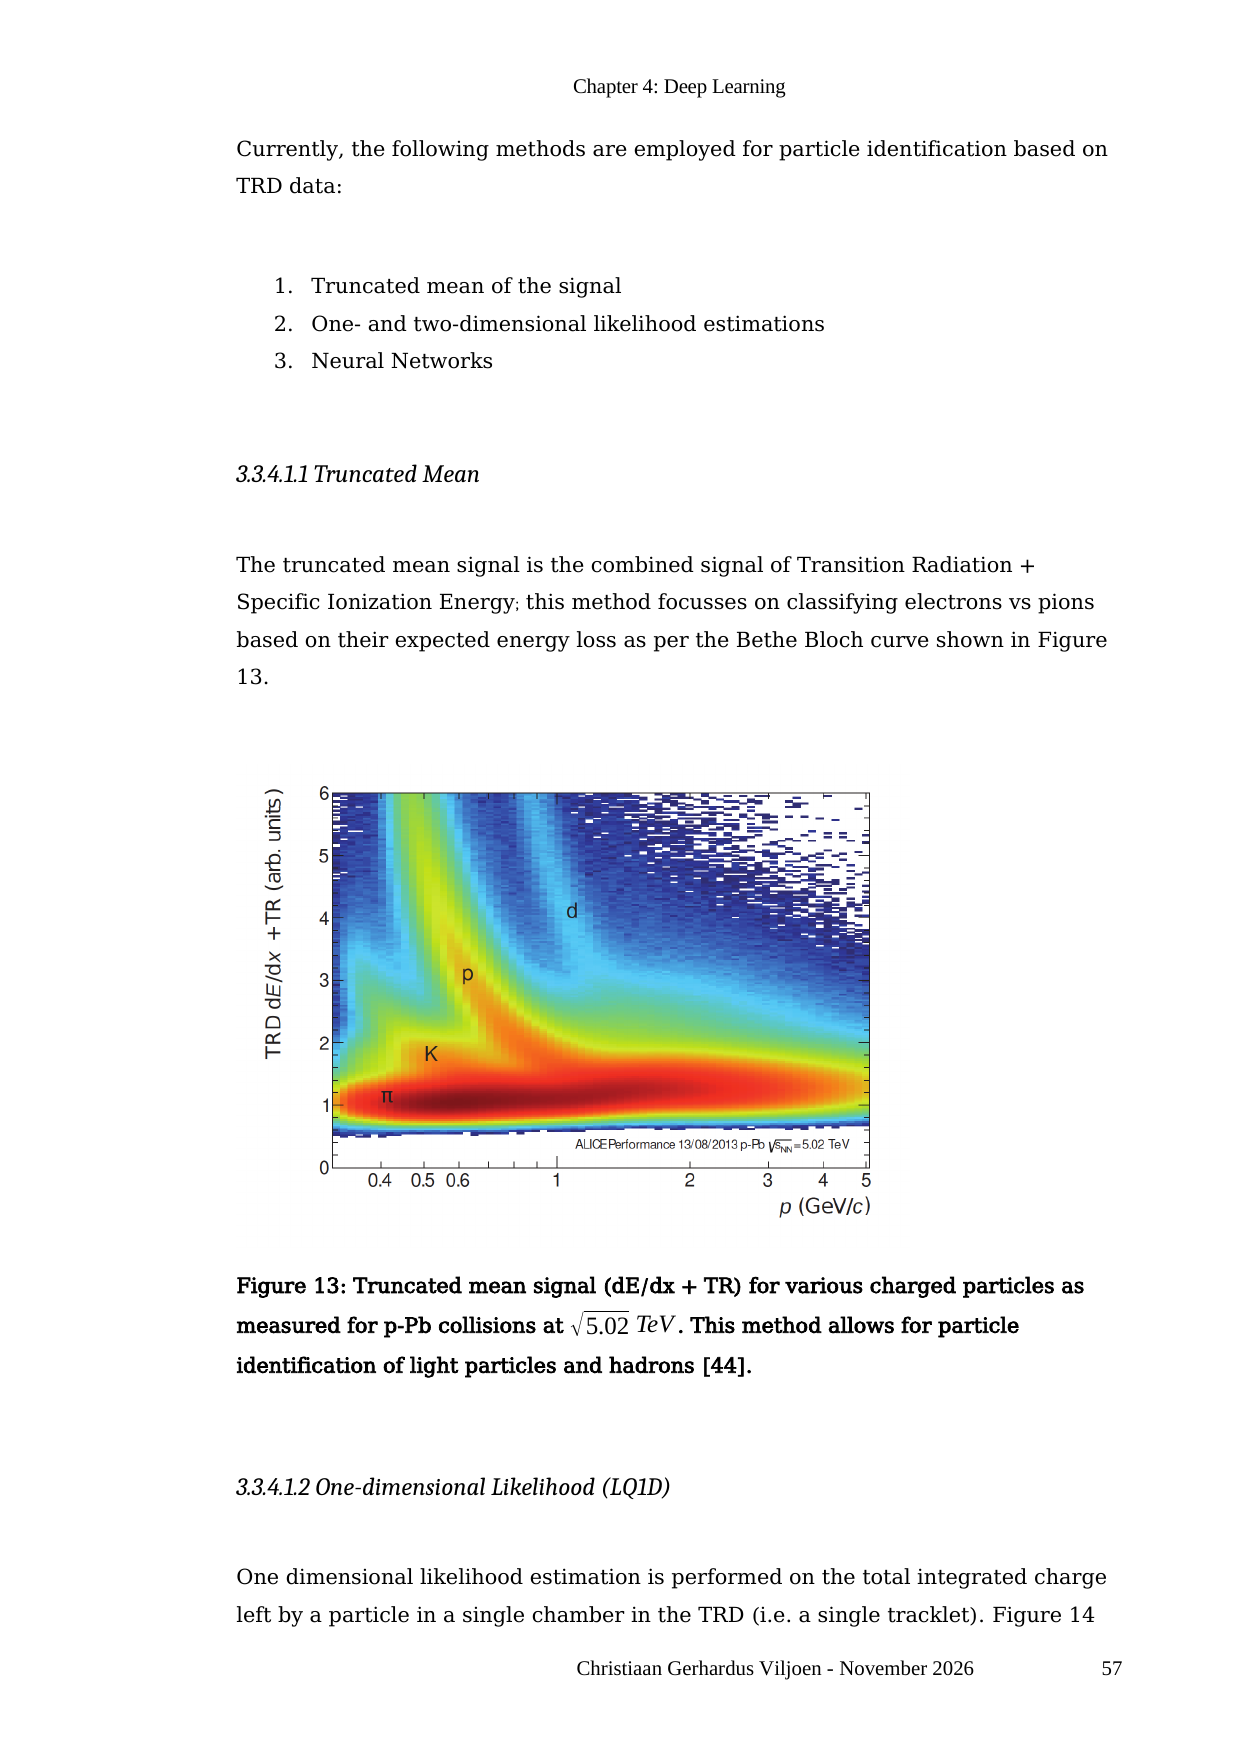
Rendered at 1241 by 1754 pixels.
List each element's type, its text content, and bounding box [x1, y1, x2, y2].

text Currently, the following methods are employed for particle identification based on TRD data: [236, 135, 1122, 198]
list Neural Networks [274, 348, 1122, 373]
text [236, 1564, 1122, 1627]
subtitle One-dimensional Likelihood (LQ1D) [236, 1473, 1122, 1502]
subtitle Truncated Mean [236, 460, 1122, 489]
list One- and two-dimensional likelihood estimations [274, 310, 1122, 335]
list Truncated mean of the signal [274, 273, 1122, 298]
picture [236, 764, 910, 1248]
text Figure 22: Truncated mean signal (dE/dx + TR) for various charged particles as measured for p-Pb collisions at . This method allows for particle identification of light particles and hadrons . [236, 1272, 1122, 1377]
